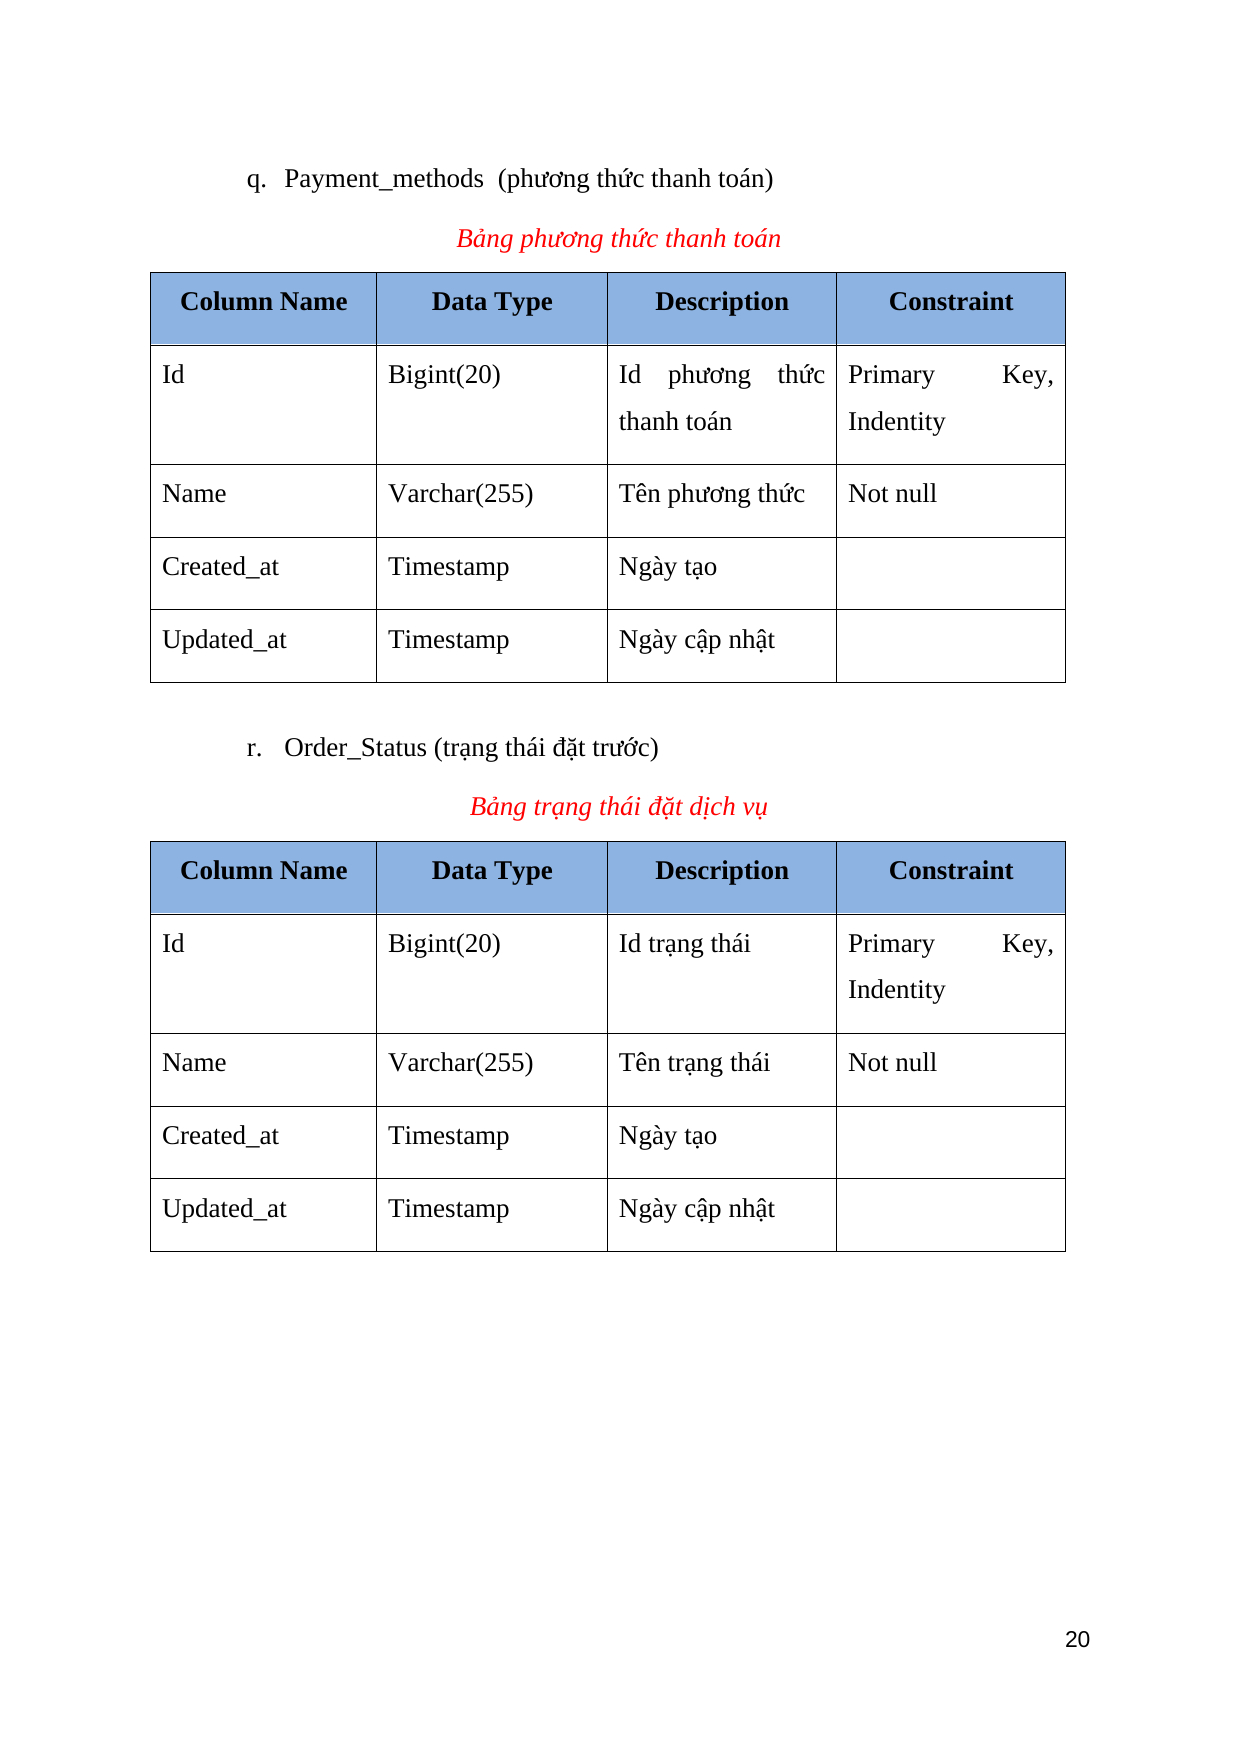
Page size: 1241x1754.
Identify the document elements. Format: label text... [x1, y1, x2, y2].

table_cell Tên phương thức [608, 465, 836, 537]
table_cell [837, 1107, 1065, 1178]
table_header Description [608, 273, 836, 344]
table_header Column Name [151, 842, 376, 913]
table_cell Timestamp [377, 1179, 607, 1251]
table_cell Created_at [151, 1107, 376, 1178]
table_cell Name [151, 1034, 376, 1106]
table_header Data Type [377, 273, 607, 344]
list Payment_methods (phương thức thanh toán) [247, 162, 1090, 194]
table_cell Ngày cập nhật [608, 1179, 836, 1251]
table_header Constraint [837, 273, 1065, 344]
table_cell Timestamp [377, 610, 607, 682]
table_cell Not null [837, 465, 1065, 537]
table_cell Bigint(20) [377, 915, 607, 1033]
table_cell Created_at [151, 538, 376, 609]
table_cell Primary Key, Indentity [837, 346, 1065, 464]
table_header Constraint [837, 842, 1065, 913]
text Bảng trạng thái đặt dịch vụ [150, 791, 1090, 822]
table_cell Id trạng thái [608, 915, 836, 1033]
table_cell Id [151, 915, 376, 1033]
table_cell Updated_at [151, 610, 376, 682]
table_cell Id [151, 346, 376, 464]
table_cell Name [151, 465, 376, 537]
table_cell Bigint(20) [377, 346, 607, 464]
table_header Data Type [377, 842, 607, 913]
table_cell Varchar(255) [377, 1034, 607, 1106]
table_cell Timestamp [377, 1107, 607, 1178]
table_cell [837, 1179, 1065, 1251]
table_header Description [608, 842, 836, 913]
table_cell Varchar(255) [377, 465, 607, 537]
table_cell Tên trạng thái [608, 1034, 836, 1106]
table_cell Primary Key, Indentity [837, 915, 1065, 1033]
table_cell Ngày tạo [608, 1107, 836, 1178]
table_cell Not null [837, 1034, 1065, 1106]
list Order_Status (trạng thái đặt trước) [247, 731, 1090, 762]
table_cell Id phương thức thanh toán [608, 346, 836, 464]
table_cell Ngày cập nhật [608, 610, 836, 682]
table_cell Updated_at [151, 1179, 376, 1251]
table_cell [837, 610, 1065, 682]
table_cell Timestamp [377, 538, 607, 609]
text Bảng phương thức thanh toán [150, 222, 1090, 253]
table_cell [837, 538, 1065, 609]
table_header Column Name [151, 273, 376, 344]
table_cell Ngày tạo [608, 538, 836, 609]
